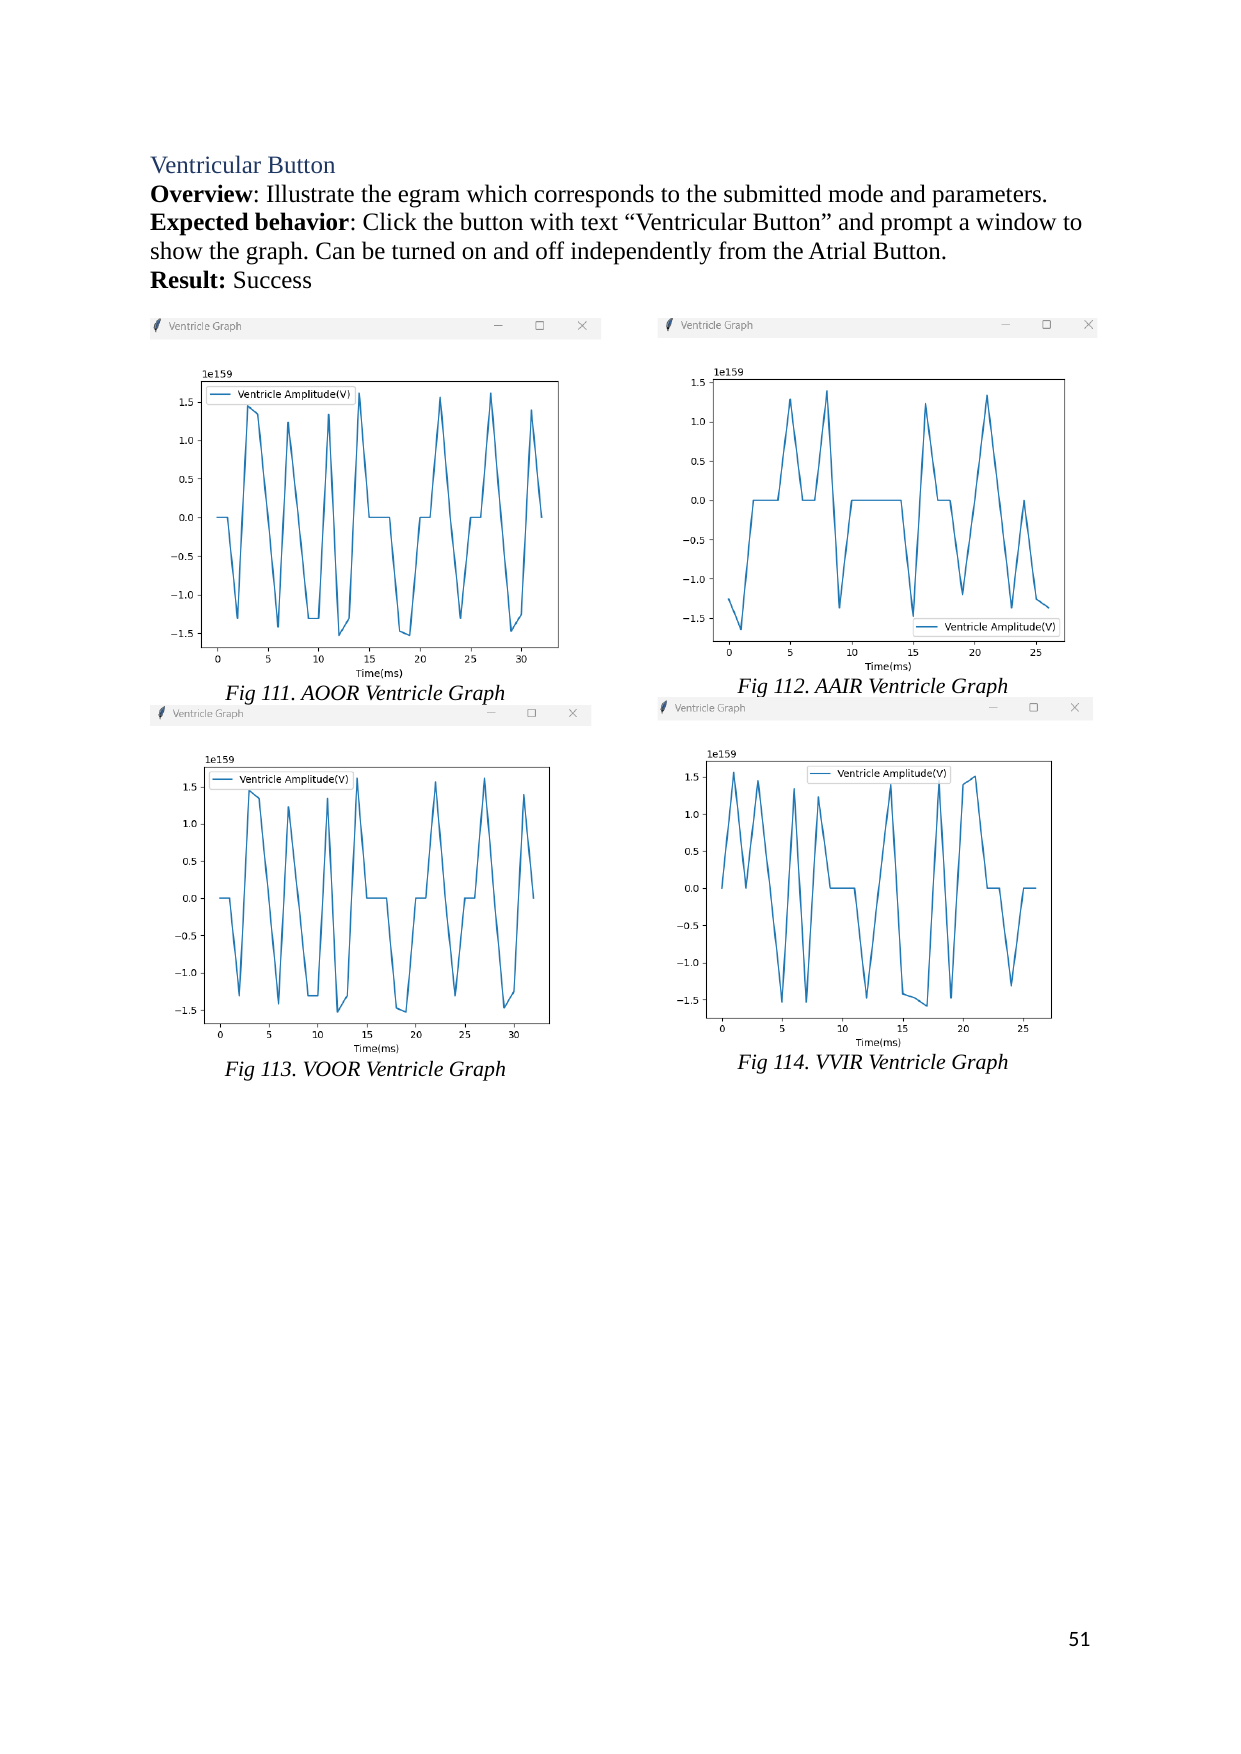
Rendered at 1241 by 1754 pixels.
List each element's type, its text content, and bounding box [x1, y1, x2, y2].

text Fig 114. VVIR Ventricle Graph [658, 1050, 1090, 1074]
text Fig 113. VOOR Ventricle Graph [150, 1056, 583, 1081]
text Fig 111. AOOR Ventricle Graph [150, 681, 583, 705]
subtitle Ventricular Button [150, 150, 1090, 179]
text Overview: Illustrate the egram which corresponds to the submitted mode and parameters. [150, 179, 1090, 207]
text Expected behavior: Click the button with text “Ventricular Button” and prompt a window to show the graph. Can be turned on and off independently from the Atrial Button. [150, 207, 1090, 265]
text Result: Success [150, 265, 1090, 294]
picture [150, 318, 602, 681]
text Fig 112. AAIR Ventricle Graph [658, 673, 1090, 697]
picture [657, 697, 1093, 1050]
picture [150, 705, 592, 1056]
picture [657, 318, 1098, 673]
